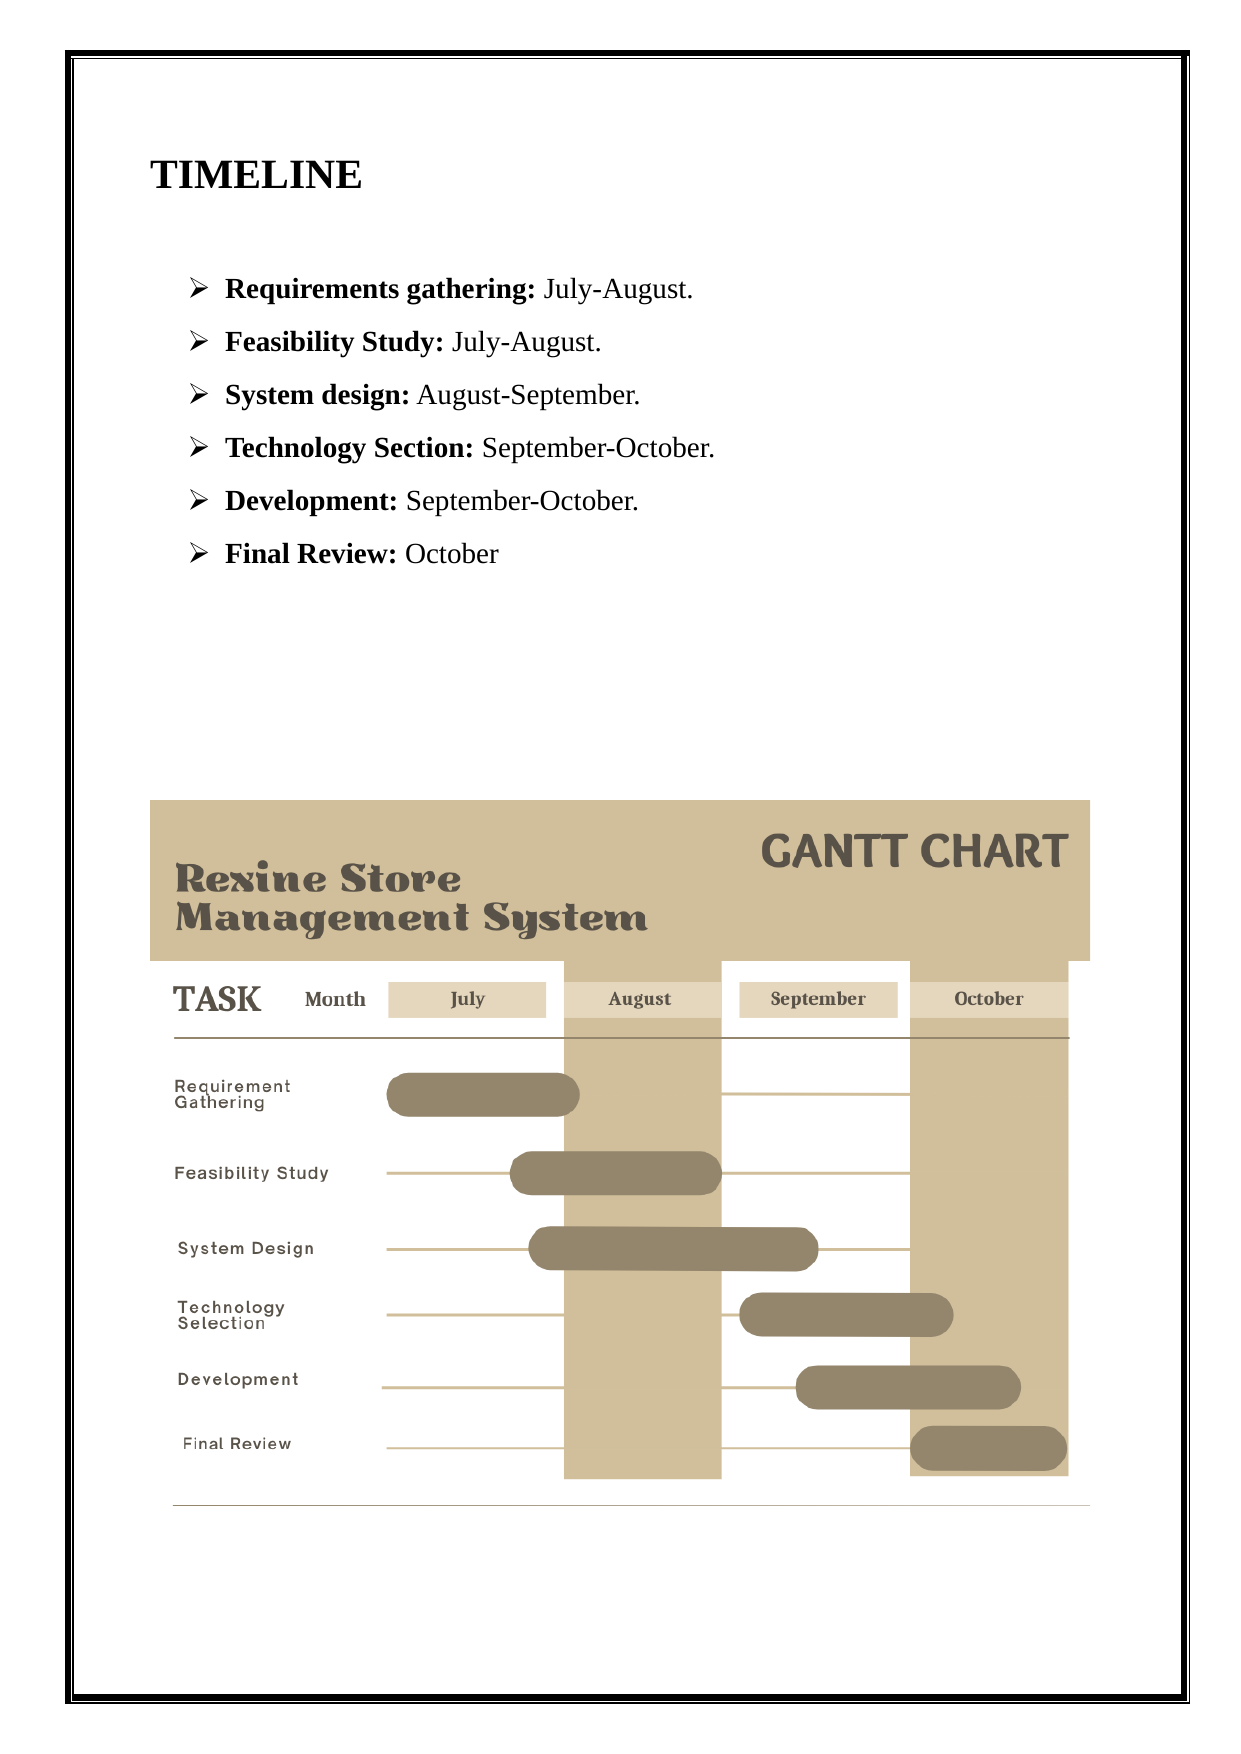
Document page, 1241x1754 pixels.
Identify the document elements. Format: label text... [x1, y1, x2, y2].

list Requirements gathering: July-August. [187, 271, 1090, 305]
list Development: September-October. [187, 483, 1090, 516]
list System design: August-September. [187, 377, 1090, 411]
text TIMELINE [150, 150, 1090, 198]
list Feasibility Study: July-August. [187, 324, 1090, 358]
list Final Review: October [187, 536, 1090, 569]
list Technology Section: September-October. [187, 430, 1090, 463]
picture [150, 800, 1091, 1506]
